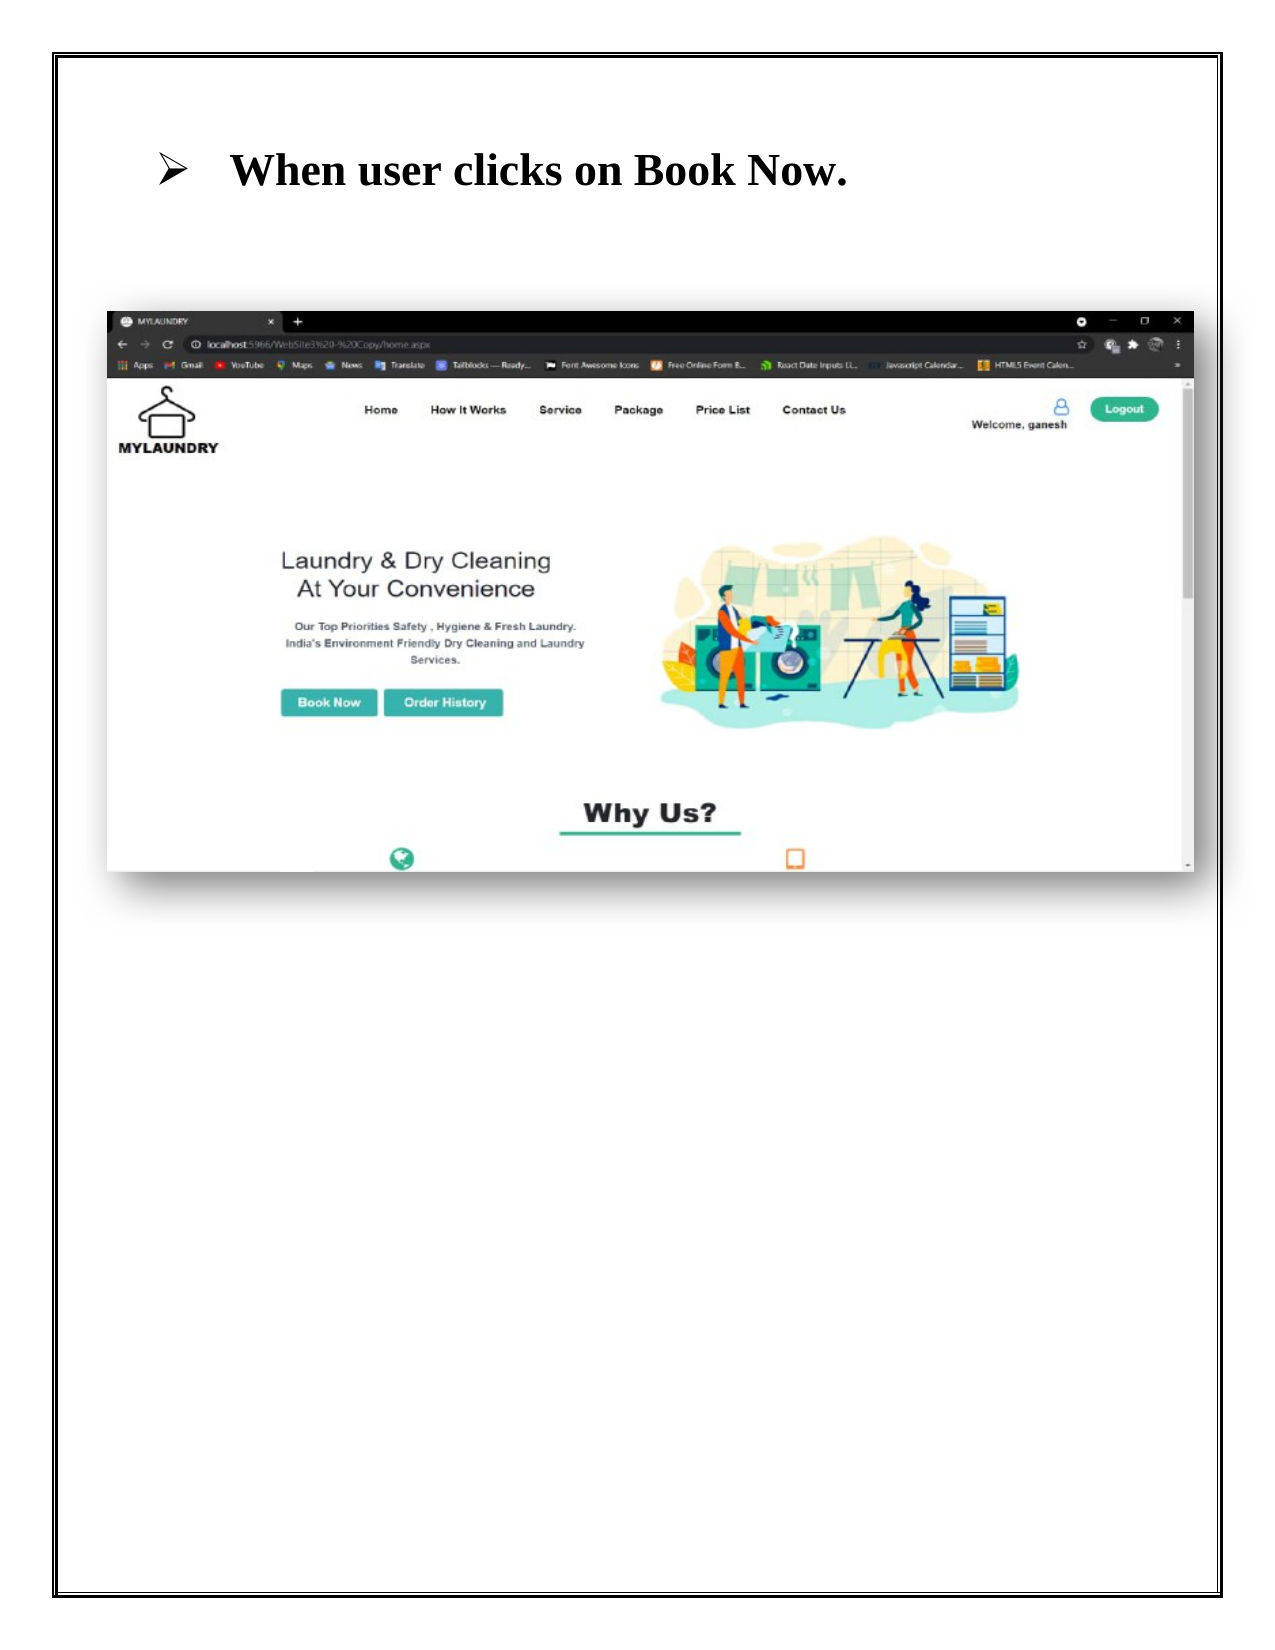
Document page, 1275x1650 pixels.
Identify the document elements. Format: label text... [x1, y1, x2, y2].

list When user clicks on Book Now. [192, 142, 1208, 195]
picture [107, 311, 1194, 872]
